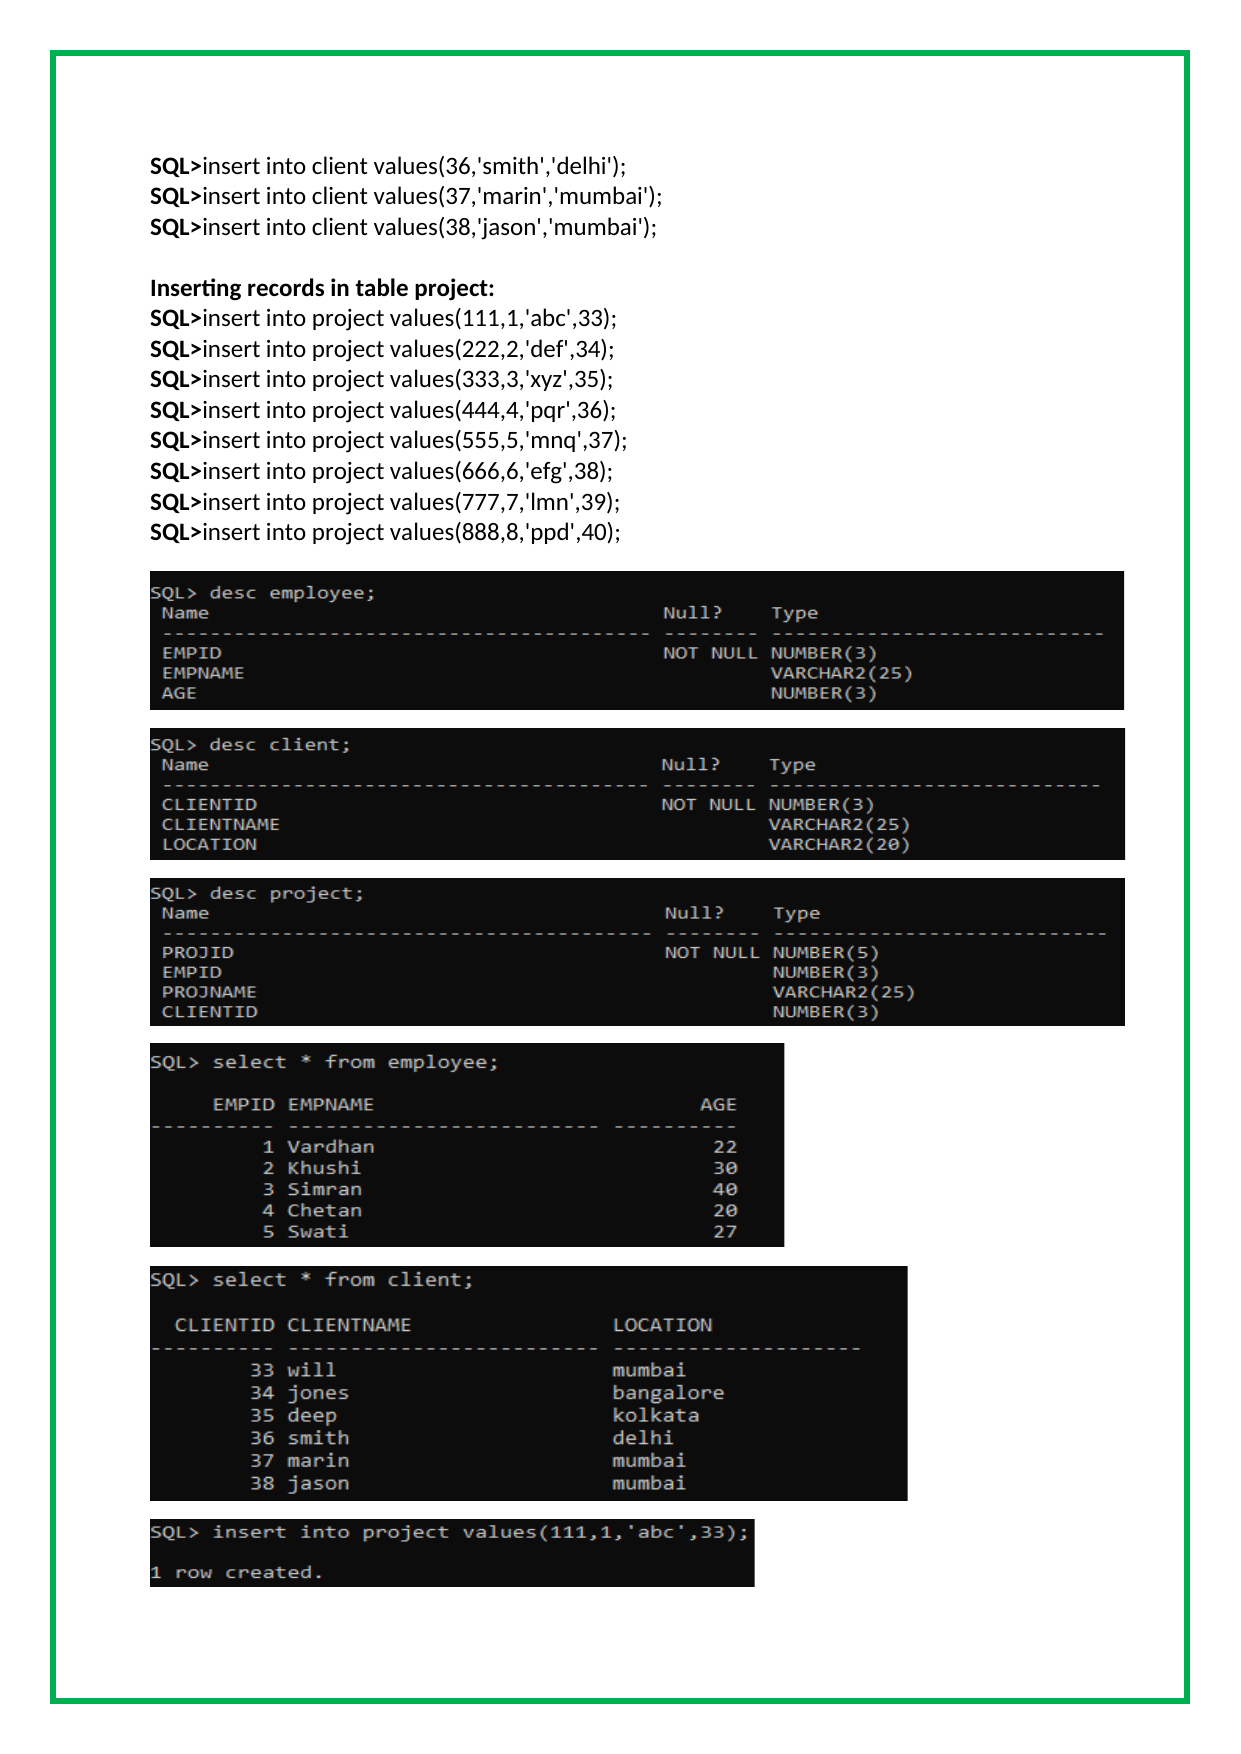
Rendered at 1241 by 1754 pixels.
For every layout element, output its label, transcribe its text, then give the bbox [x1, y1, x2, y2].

text SQL>insert into client values(38,'jason','mumbai'); [150, 211, 1090, 242]
text SQL>insert into project values(777,7,'lmn',39); [150, 486, 1090, 516]
text SQL>insert into client values(37,'marin','mumbai'); [150, 181, 1090, 211]
picture [150, 1519, 755, 1587]
picture [150, 1043, 785, 1247]
text SQL>insert into project values(444,4,'pqr',36); [150, 394, 1090, 425]
text SQL>insert into project values(222,2,'def',34); [150, 333, 1090, 364]
picture [150, 878, 1125, 1026]
text SQL>insert into project values(555,5,'mnq',37); [150, 425, 1090, 455]
text Inserting records in table project: [150, 272, 1090, 303]
picture [150, 1266, 908, 1501]
text SQL>insert into project values(888,8,'ppd',40); [150, 516, 1090, 547]
text SQL>insert into project values(111,1,'abc',33); [150, 303, 1090, 333]
picture [150, 571, 1125, 710]
text SQL>insert into project values(333,3,'xyz',35); [150, 364, 1090, 394]
text SQL>insert into project values(666,6,'efg',38); [150, 455, 1090, 486]
picture [150, 728, 1125, 860]
text SQL>insert into client values(36,'smith','delhi'); [150, 150, 1090, 181]
